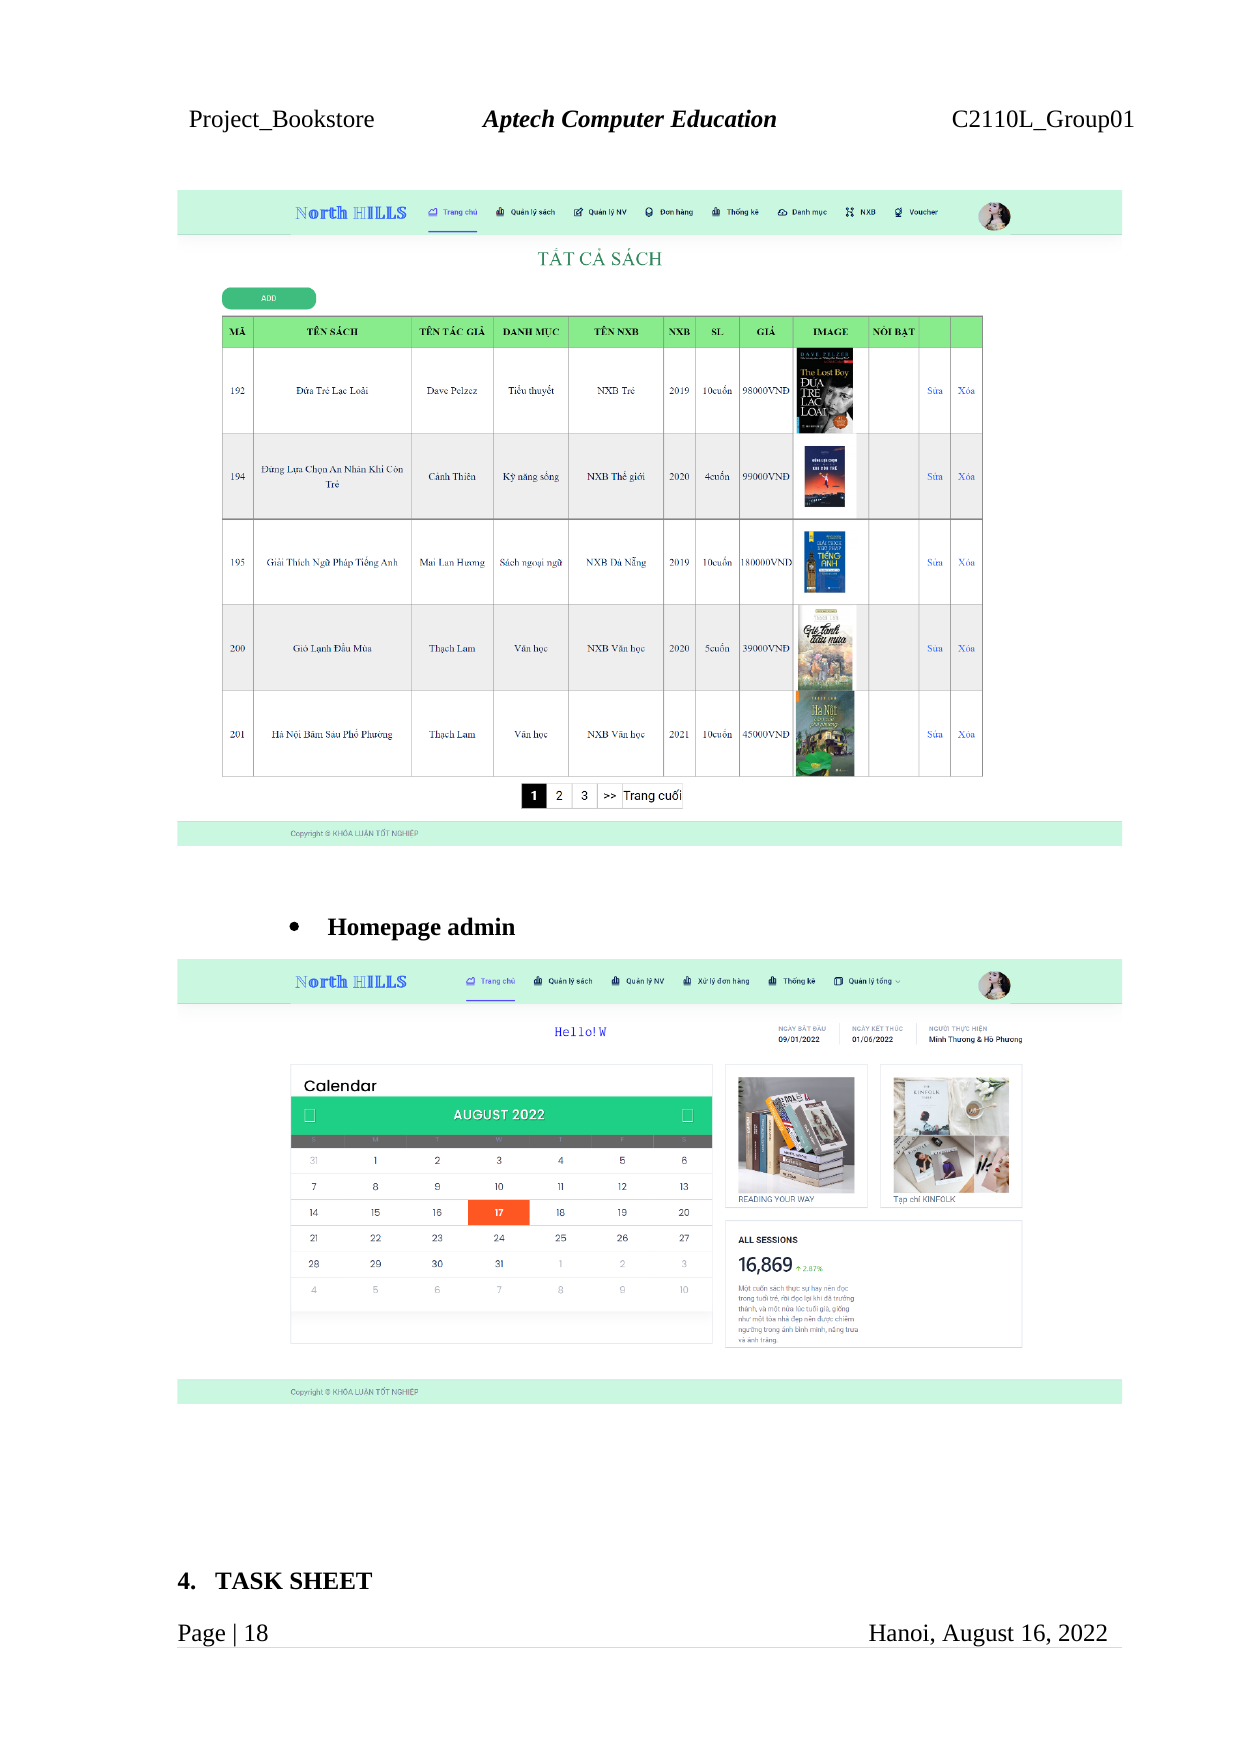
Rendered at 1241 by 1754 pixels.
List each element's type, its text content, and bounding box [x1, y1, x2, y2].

picture [177, 959, 1123, 1404]
picture [177, 190, 1123, 846]
list Homepage admin [290, 912, 1122, 941]
list TASK SHEET [177, 1566, 1122, 1595]
